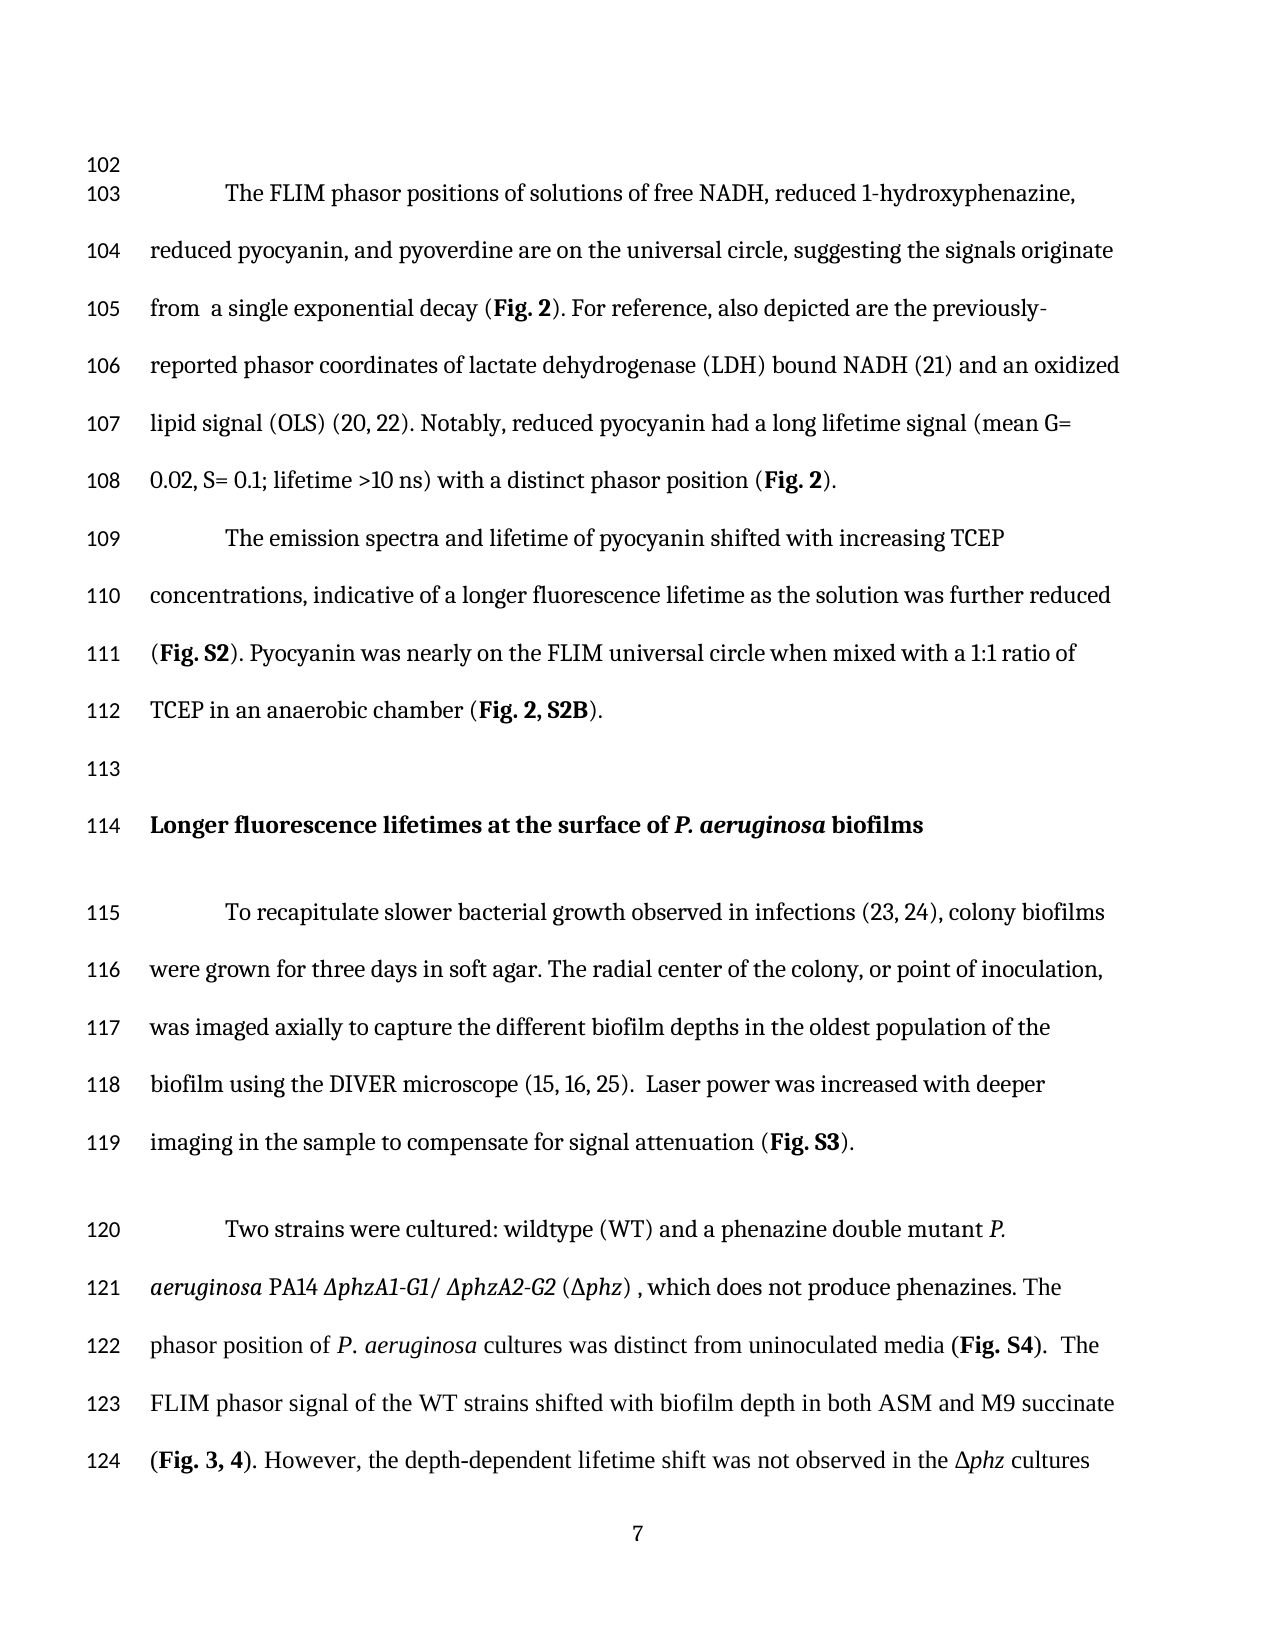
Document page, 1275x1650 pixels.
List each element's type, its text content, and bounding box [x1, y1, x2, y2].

text To recapitulate slower bacterial growth observed in infections (23, 24), colony biofilms were grown for three days in soft agar. The radial center of the colony, or point of inoculation, was imaged axially to capture the different biofilm depths in the oldest population of the biofilm using the DIVER microscope (15, 16, 25). Laser power was increased with deeper imaging in the sample to compensate for signal attenuation (Fig. S3). [150, 898, 1125, 1157]
text Longer fluorescence lifetimes at the surface of P. aeruginosa biofilms [150, 811, 1125, 840]
text The emission spectra and lifetime of pyocyanin shifted with increasing TCEP concentrations, indicative of a longer fluorescence lifetime as the solution was further reduced (Fig. S2). Pyocyanin was nearly on the FLIM universal circle when mixed with a 1:1 ratio of TCEP in an anaerobic chamber (Fig. 2, S2B). [150, 524, 1125, 725]
text The FLIM phasor positions of solutions of free NADH, reduced 1-hydroxyphenazine, reduced pyocyanin, and pyoverdine are on the universal circle, suggesting the signals originate from a single exponential decay (Fig. 2). For reference, also depicted are the previously-reported phasor coordinates of lactate dehydrogenase (LDH) bound NADH (21) and an oxidized lipid signal (OLS) (20, 22). Notably, reduced pyocyanin had a long lifetime signal (mean G= 0.02, S= 0.1; lifetime >10 ns) with a distinct phasor position (Fig. 2). [150, 179, 1125, 495]
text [150, 1214, 1125, 1474]
